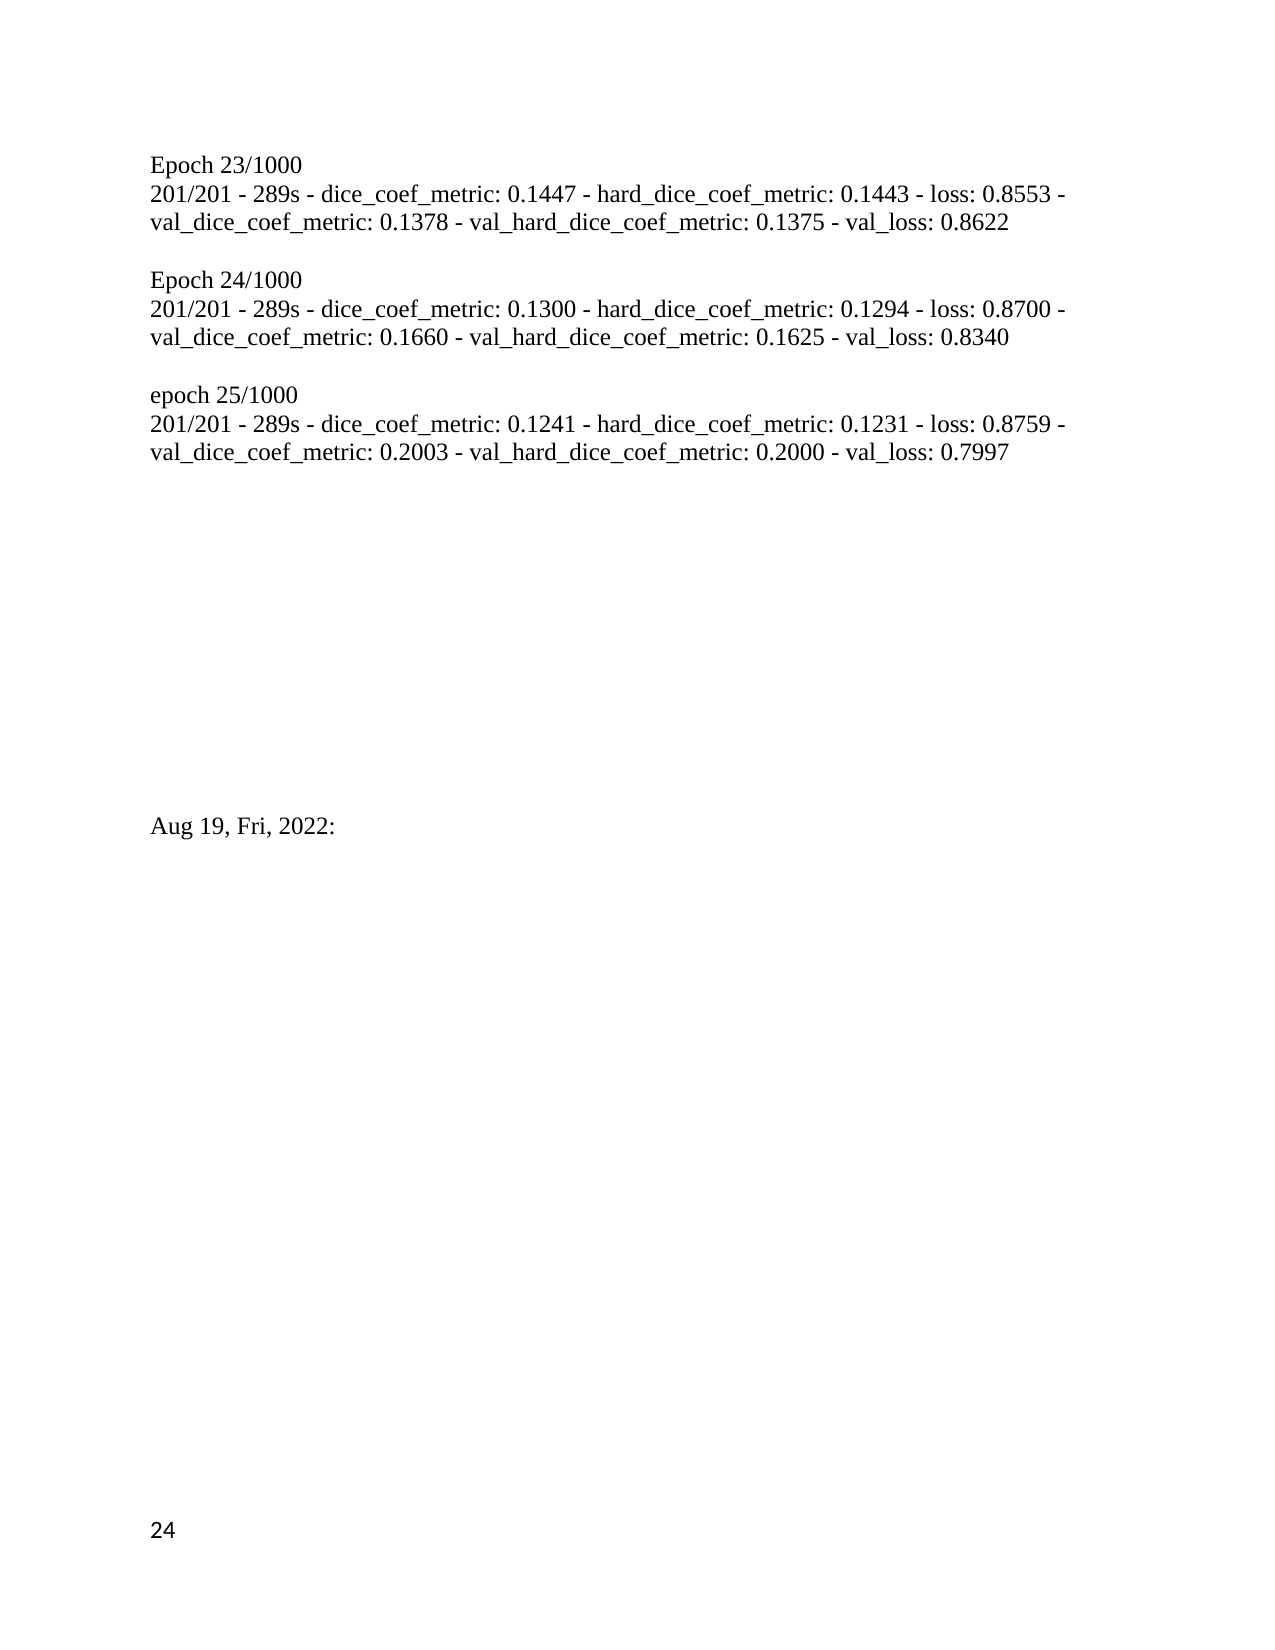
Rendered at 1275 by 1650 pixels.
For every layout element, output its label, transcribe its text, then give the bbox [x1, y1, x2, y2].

text Epoch 23/1000 [150, 150, 1125, 179]
text epoch 25/1000 [150, 380, 1125, 409]
text 201/201 - 289s - dice_coef_metric: 0.1447 - hard_dice_coef_metric: 0.1443 - loss: 0.8553 - val_dice_coef_metric: 0.1378 - val_hard_dice_coef_metric: 0.1375 - val_loss: 0.8622 [150, 179, 1125, 236]
text 201/201 - 289s - dice_coef_metric: 0.1241 - hard_dice_coef_metric: 0.1231 - loss: 0.8759 - val_dice_coef_metric: 0.2003 - val_hard_dice_coef_metric: 0.2000 - val_loss: 0.7997 [150, 409, 1125, 466]
text Aug 19, Fri, 2022: [150, 811, 1125, 840]
text 201/201 - 289s - dice_coef_metric: 0.1300 - hard_dice_coef_metric: 0.1294 - loss: 0.8700 - val_dice_coef_metric: 0.1660 - val_hard_dice_coef_metric: 0.1625 - val_loss: 0.8340 [150, 294, 1125, 351]
text Epoch 24/1000 [150, 265, 1125, 294]
